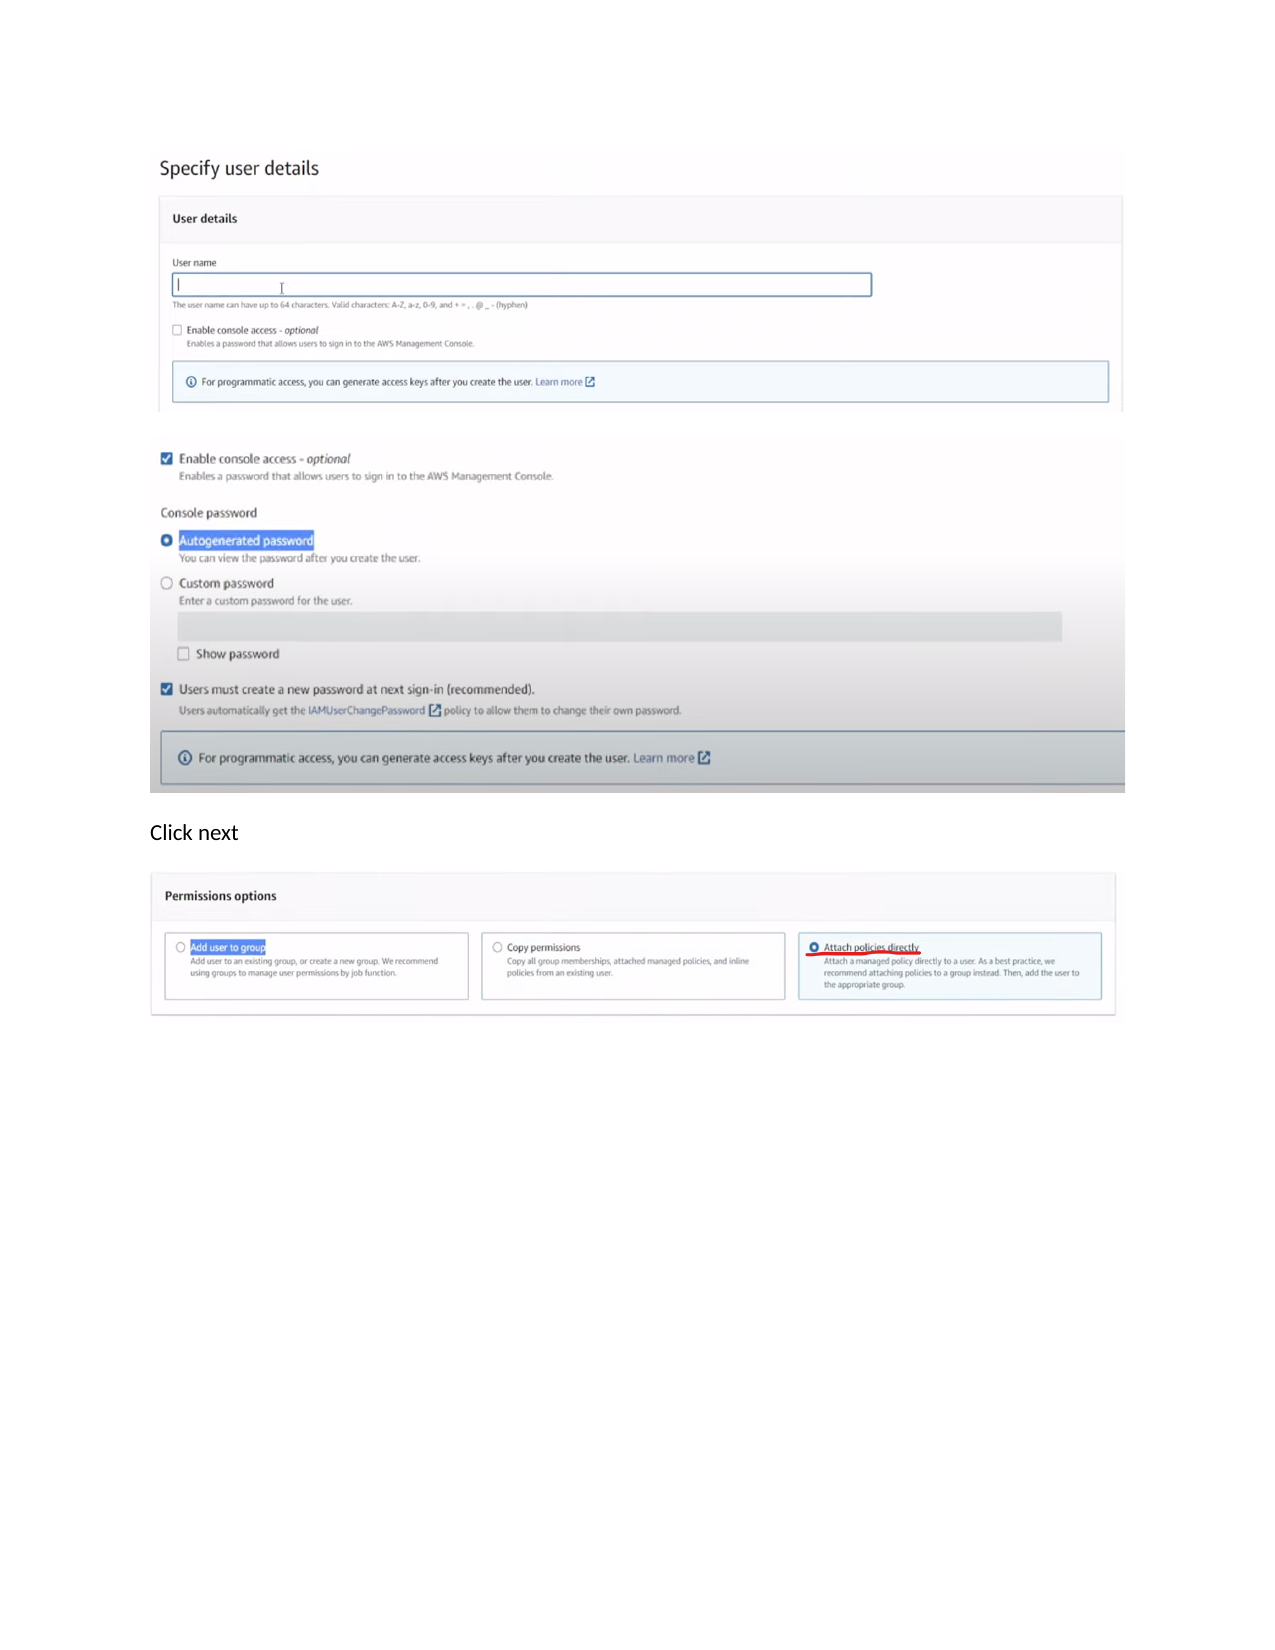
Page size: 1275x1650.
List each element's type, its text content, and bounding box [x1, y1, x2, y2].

picture [150, 436, 1125, 793]
text Click next [150, 818, 1125, 846]
picture [150, 150, 1125, 412]
picture [150, 871, 1125, 1023]
